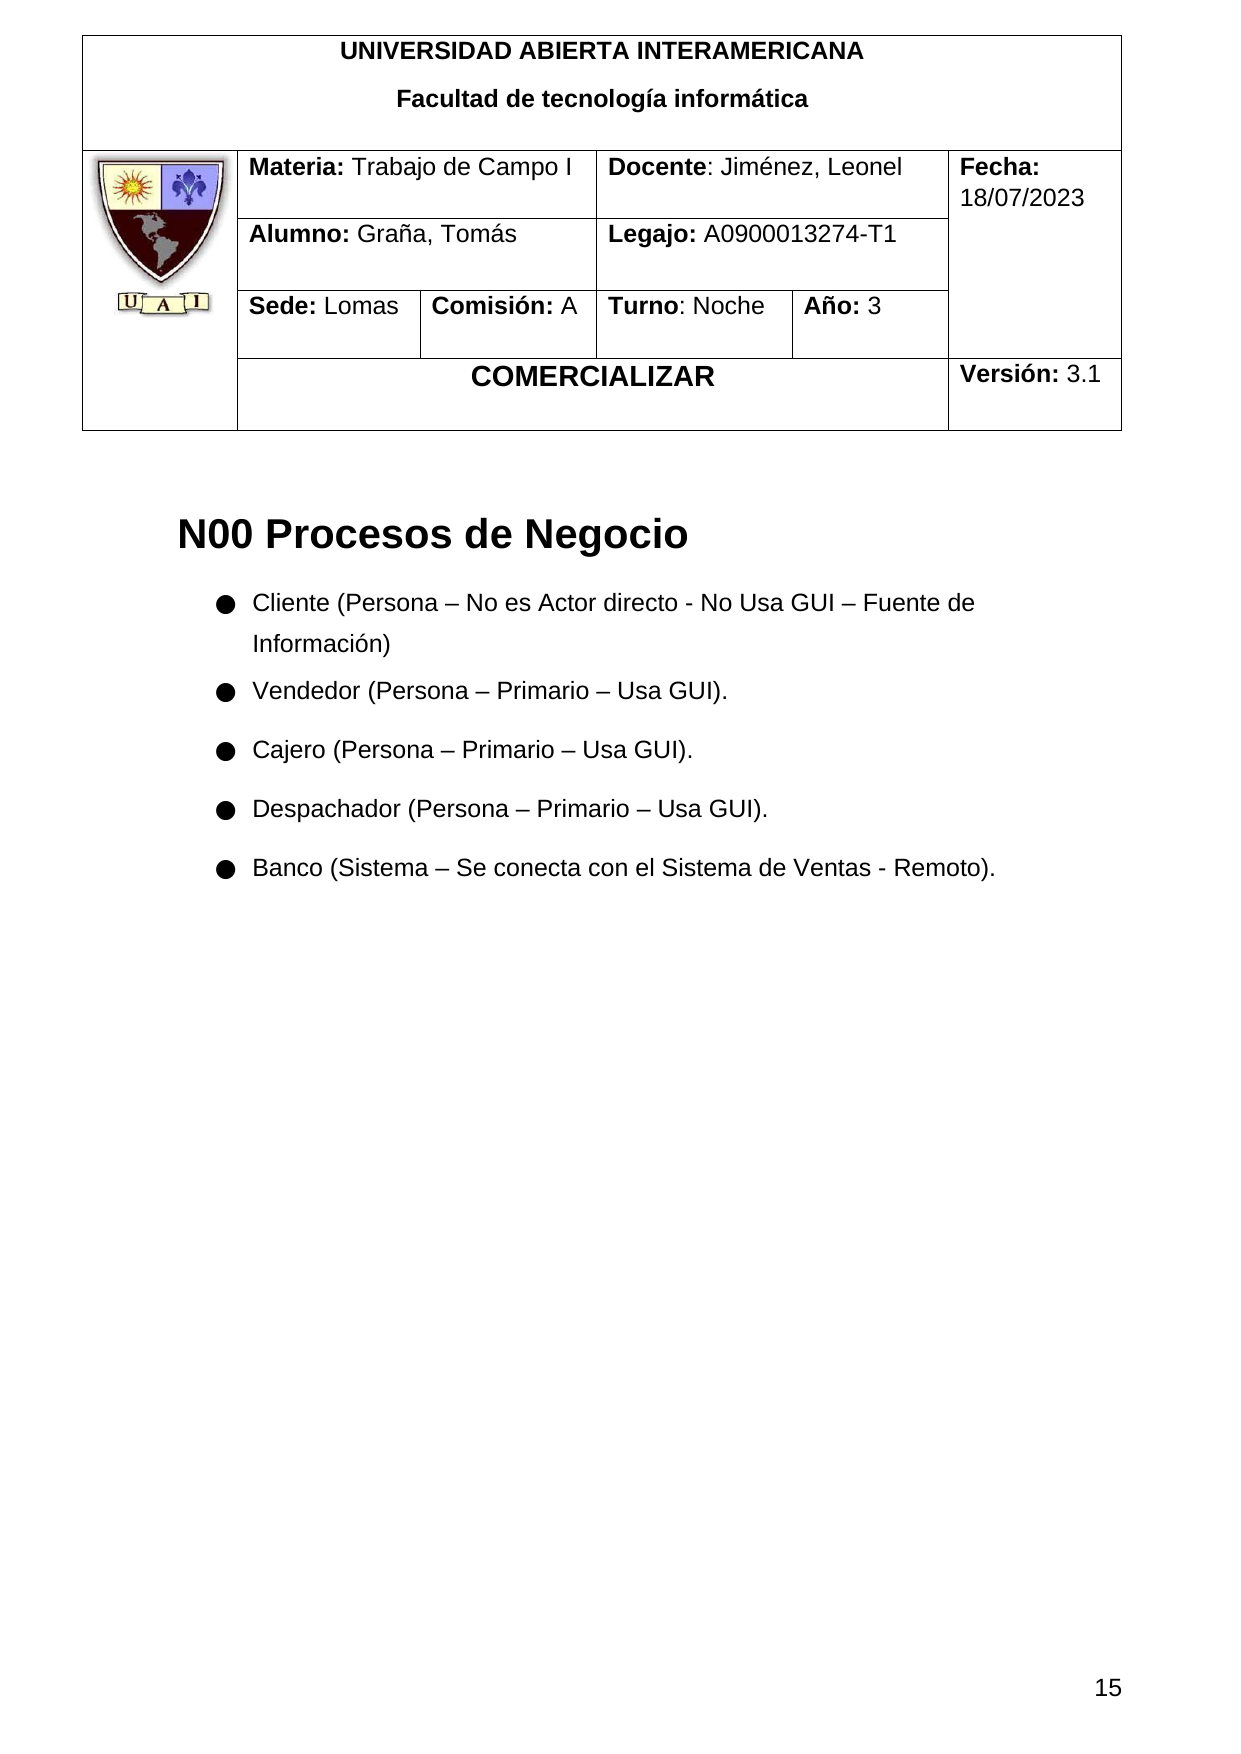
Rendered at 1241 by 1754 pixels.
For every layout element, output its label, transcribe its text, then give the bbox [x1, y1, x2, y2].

list Banco (Sistema – Se conecta con el Sistema de Ventas - Remoto). [214, 839, 1122, 890]
list Vendedor (Persona – Primario – Usa GUI). [214, 662, 1122, 714]
list Despachador (Persona – Primario – Usa GUI). [214, 780, 1122, 831]
picture [87, 151, 234, 320]
list Cajero (Persona – Primario – Usa GUI). [214, 721, 1122, 773]
subtitle N00 Procesos de Negocio [177, 510, 1122, 558]
list Cliente (Persona – No es Actor directo - No Usa GUI – Fuente de Información) [214, 574, 1122, 658]
